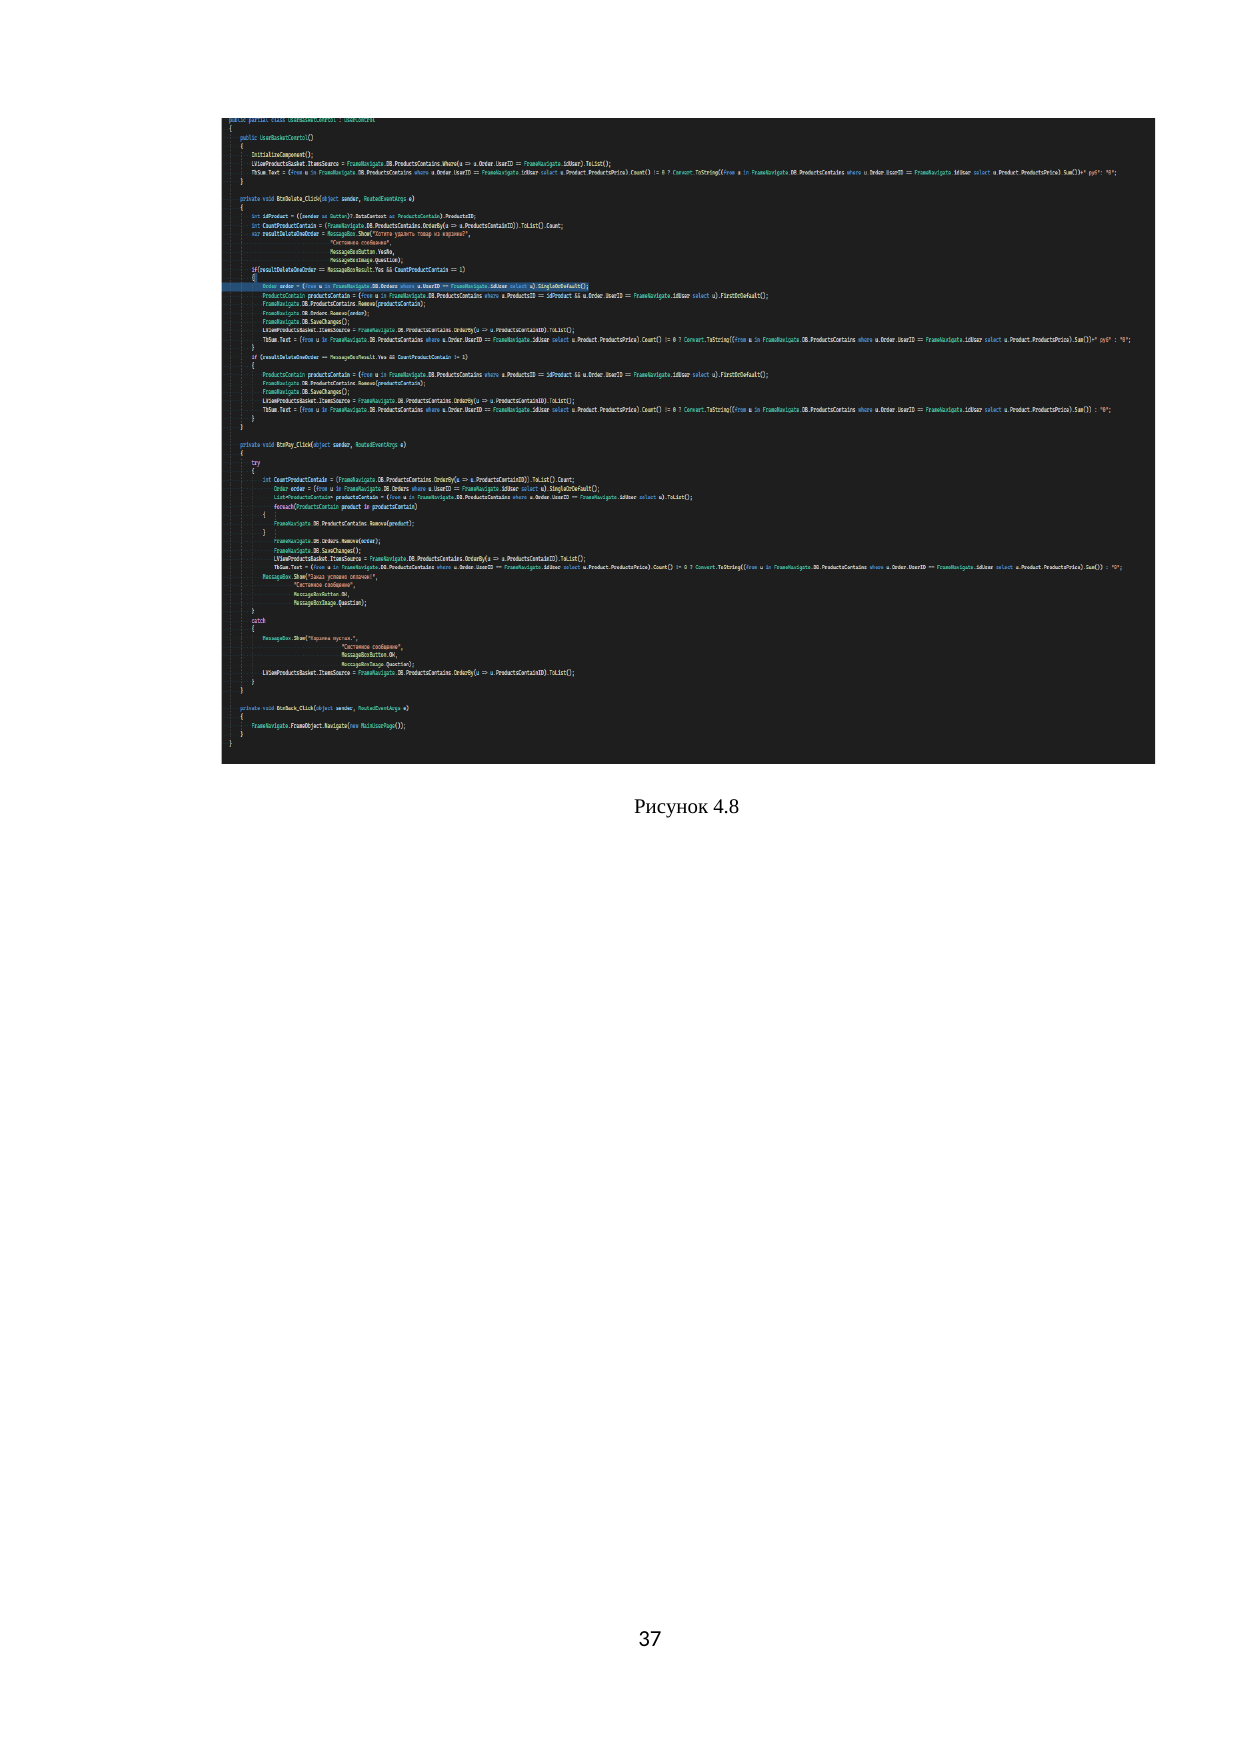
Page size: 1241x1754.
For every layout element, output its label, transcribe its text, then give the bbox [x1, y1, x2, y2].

text Рисунок 4.8 [148, 794, 1152, 818]
picture [221, 118, 1155, 764]
